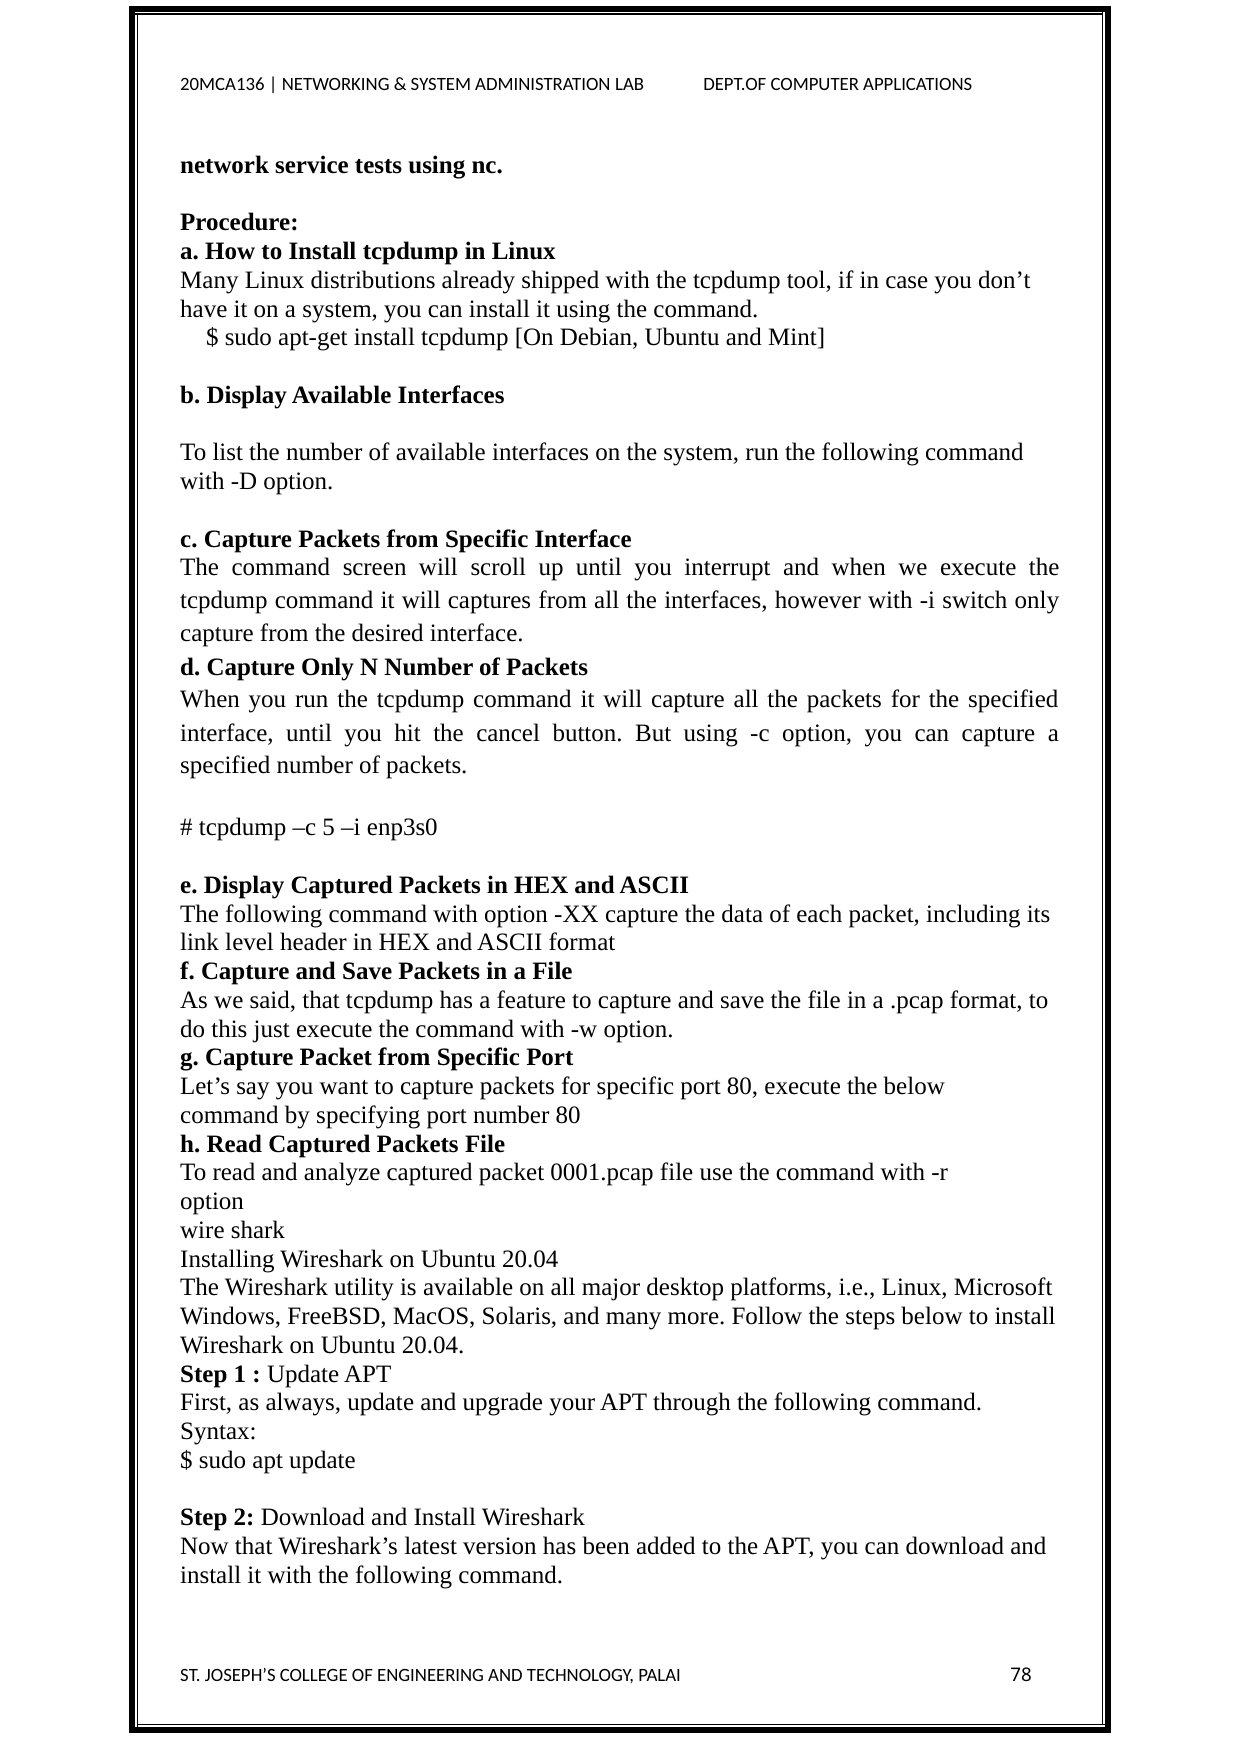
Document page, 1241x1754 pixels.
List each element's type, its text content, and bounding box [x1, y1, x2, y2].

text Procedure: [180, 207, 1060, 236]
text wire shark [180, 1215, 1060, 1244]
text Let’s say you want to capture packets for specific port 80, execute the below [180, 1071, 1060, 1100]
text network service tests using nc. [180, 150, 1060, 179]
text The following command with option -XX capture the data of each packet, including its link level header in HEX and ASCII format [180, 899, 1060, 956]
text Step 1 : Update APT [180, 1359, 1060, 1387]
text To read and analyze captured packet 0001.pcap file use the command with -r [180, 1157, 1060, 1186]
text Now that Wireshark’s latest version has been added to the APT, you can download and install it with the following command. [180, 1531, 1060, 1589]
text To list the number of available interfaces on the system, run the following command [180, 437, 1060, 466]
text Installing Wireshark on Ubuntu 20.04 [180, 1244, 1060, 1272]
text Windows, FreeBSD, MacOS, Solaris, and many more. Follow the steps below to install [180, 1301, 1060, 1330]
text Syntax: [180, 1416, 1060, 1445]
text Many Linux distributions already shipped with the tcpdump tool, if in case you don’t have it on a system, you can install it using the command. [180, 265, 1060, 322]
text Step 2: Download and Install Wireshark [180, 1502, 1060, 1531]
text # tcpdump –c 5 –i enp3s0 [180, 812, 1060, 841]
text e. Display Captured Packets in HEX and ASCII [180, 870, 1060, 899]
text f. Capture and Save Packets in a File [180, 956, 1060, 985]
text d. Capture Only N Number of Packets [180, 652, 1060, 680]
text option [180, 1186, 1060, 1215]
text a. How to Install tcpdump in Linux [180, 236, 1060, 265]
text $ sudo apt update [180, 1445, 1060, 1474]
text When you run the tcpdump command it will capture all the packets for the specified interface, until you hit the cancel button. But using -c option, you can capture a specified number of packets. [180, 684, 1060, 779]
text The Wireshark utility is available on all major desktop platforms, i.e., Linux, Microsoft [180, 1272, 1060, 1301]
text $ sudo apt-get install tcpdump [On Debian, Ubuntu and Mint] [180, 322, 1060, 351]
text with -D option. [180, 466, 1060, 495]
text c. Capture Packets from Specific Interface [180, 524, 1060, 552]
text command by specifying port number 80 [180, 1100, 1060, 1129]
text h. Read Captured Packets File [180, 1129, 1060, 1157]
text The command screen will scroll up until you interrupt and when we execute the tcpdump command it will captures from all the interfaces, however with -i switch only capture from the desired interface. [180, 552, 1060, 647]
text g. Capture Packet from Specific Port [180, 1042, 1060, 1071]
text As we said, that tcpdump has a feature to capture and save the file in a .pcap format, to do this just execute the command with -w option. [180, 985, 1060, 1042]
text First, as always, update and upgrade your APT through the following command. [180, 1387, 1060, 1416]
text b. Display Available Interfaces [180, 380, 1060, 409]
text Wireshark on Ubuntu 20.04. [180, 1330, 1060, 1359]
